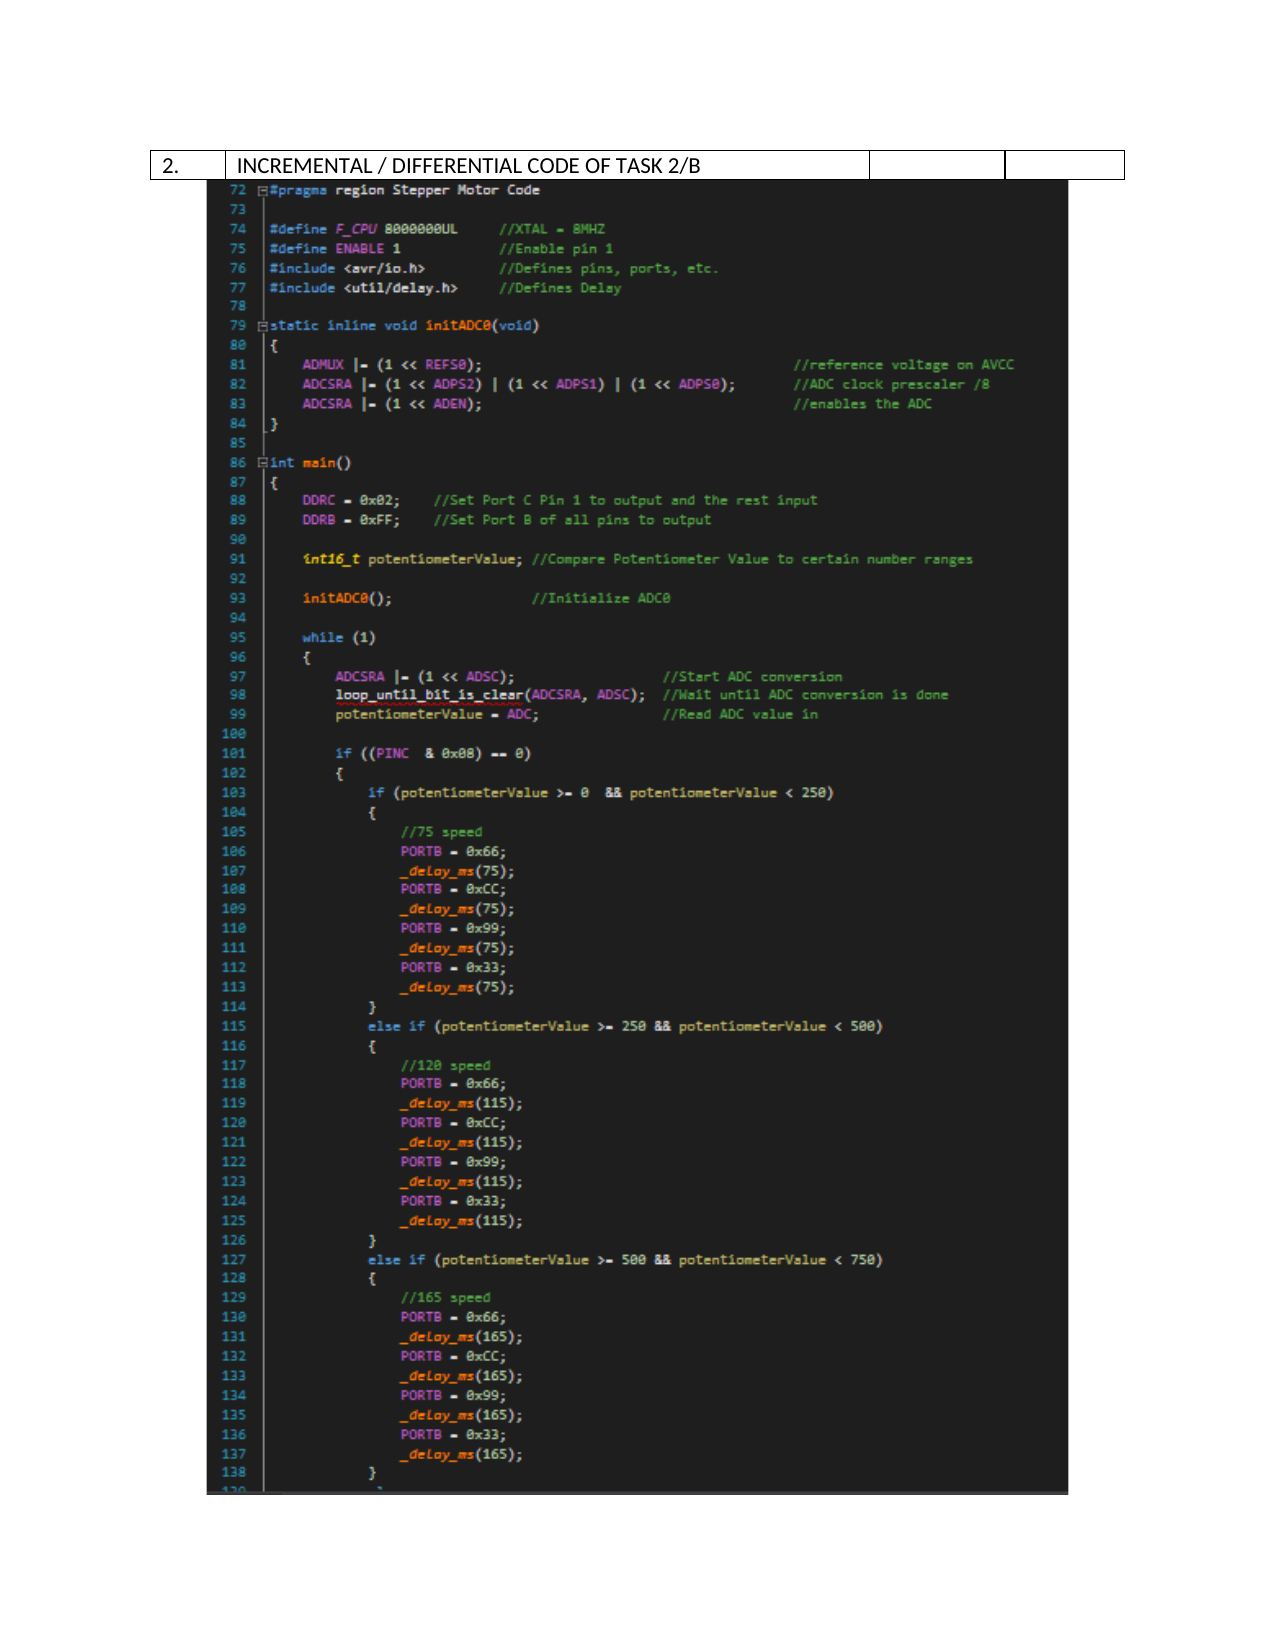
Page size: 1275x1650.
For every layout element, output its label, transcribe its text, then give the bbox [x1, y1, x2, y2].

table_header 2. [151, 151, 225, 179]
picture [206, 180, 1069, 1495]
table_header [870, 151, 1004, 179]
table_header INCREMENTAL / DIFFERENTIAL CODE OF TASK 2/B [226, 151, 869, 179]
table_header [1006, 151, 1124, 179]
